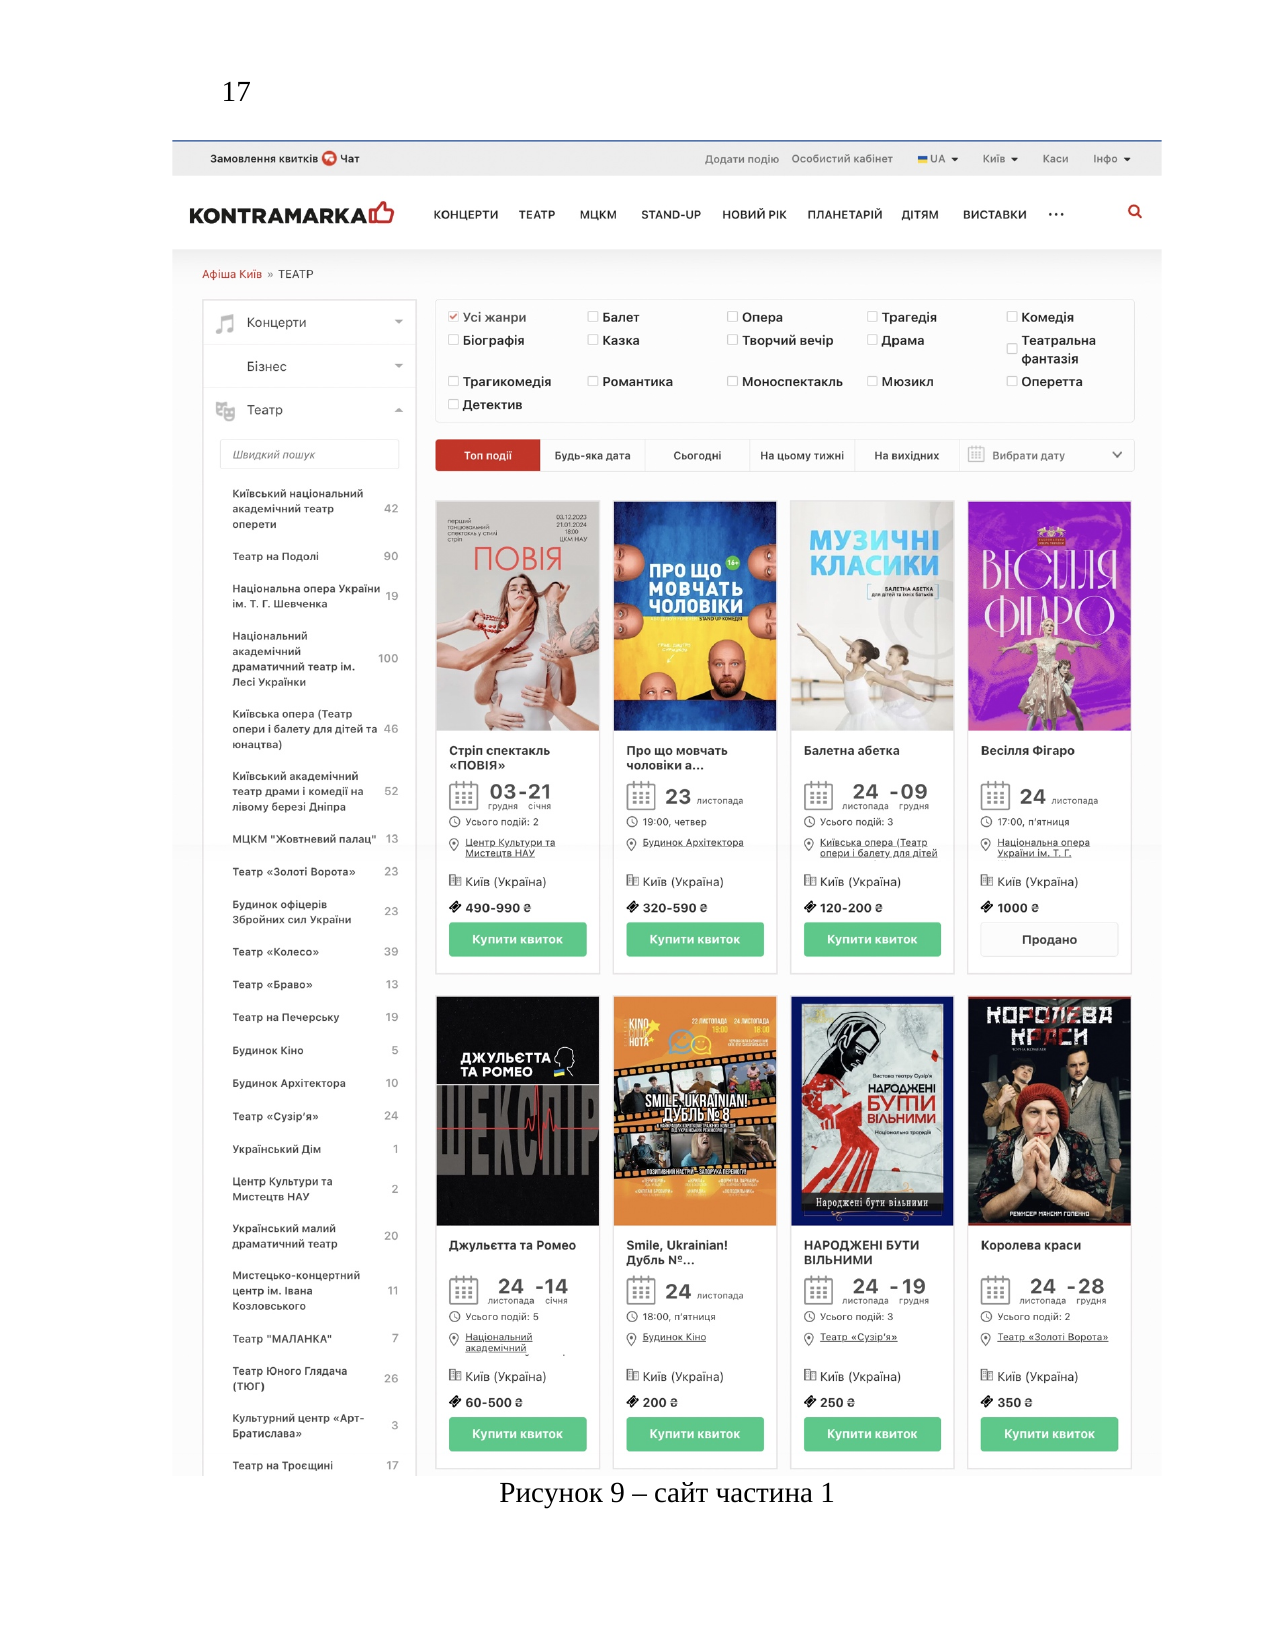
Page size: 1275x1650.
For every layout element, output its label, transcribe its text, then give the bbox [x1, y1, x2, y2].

picture [172, 140, 1162, 1476]
